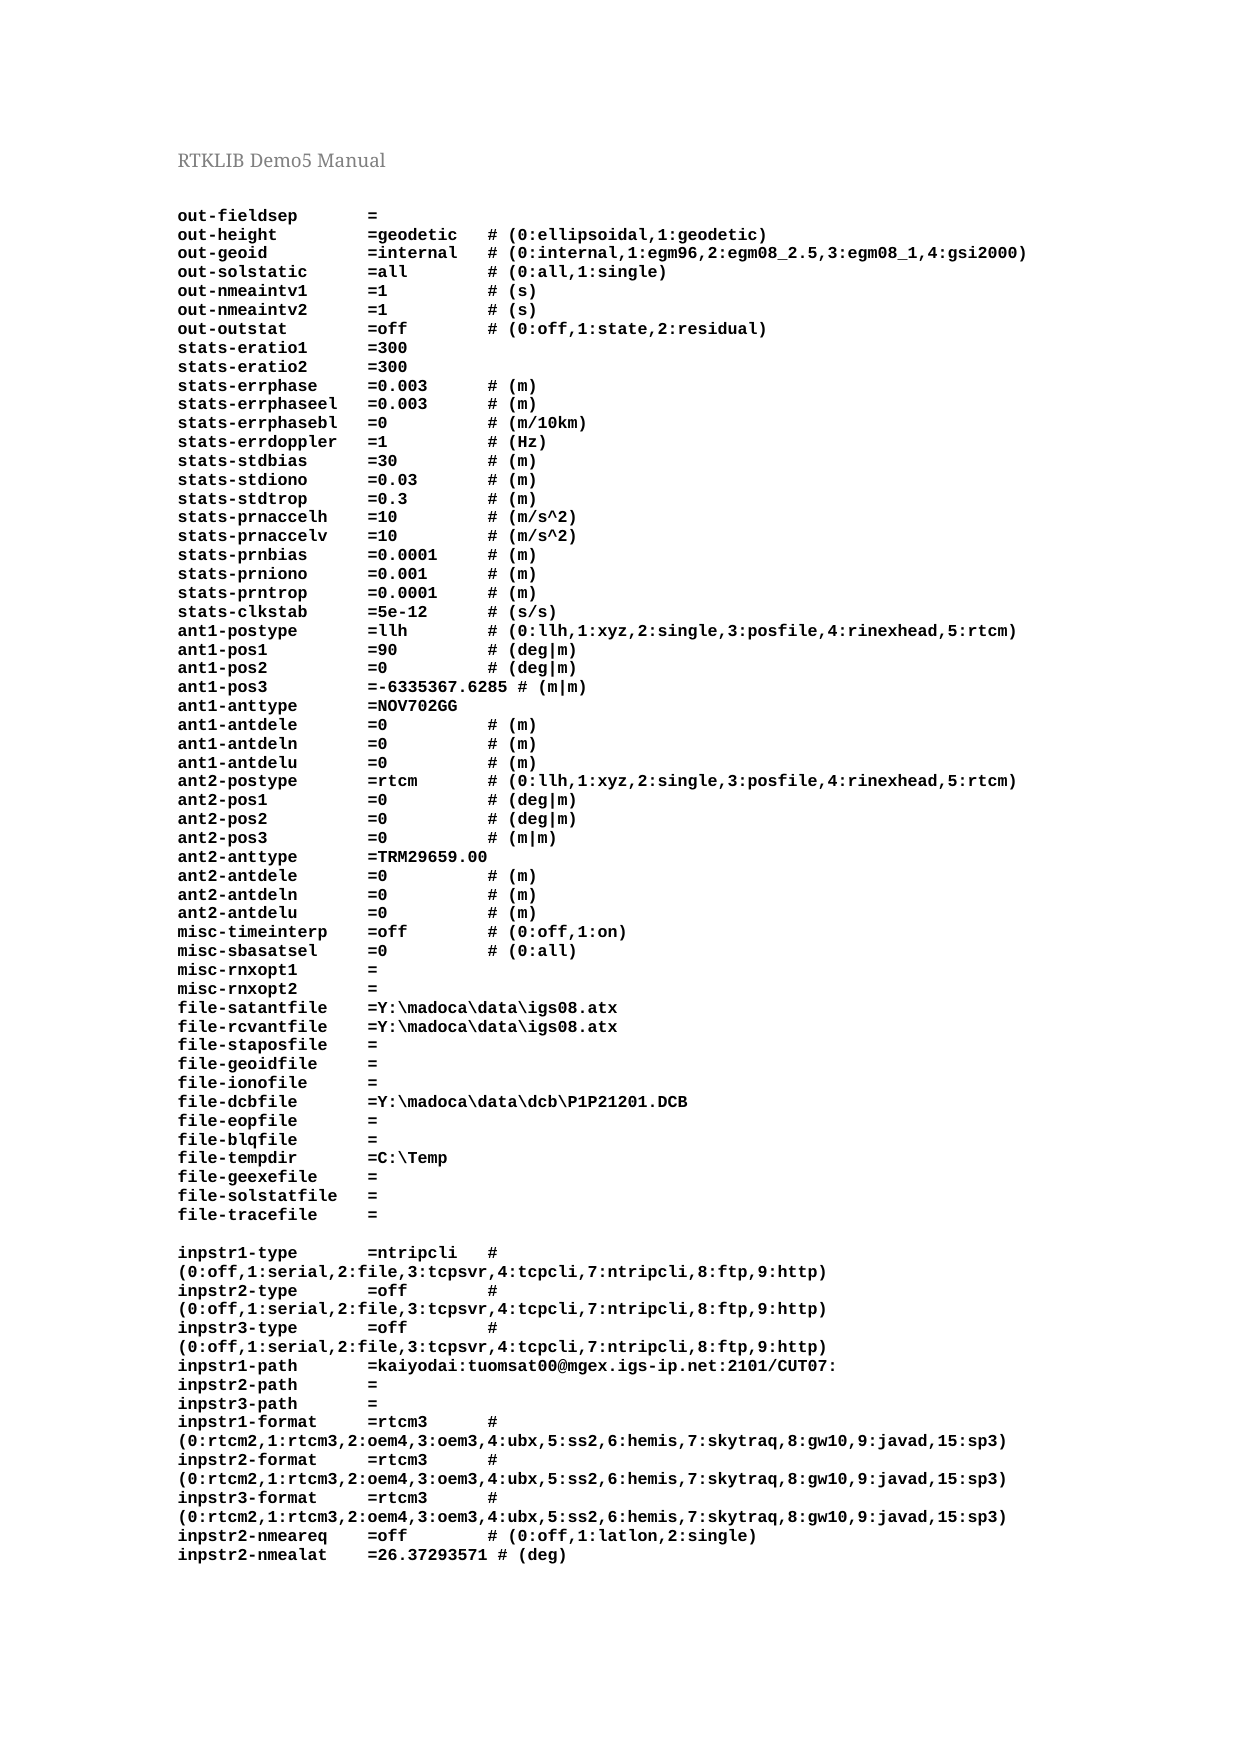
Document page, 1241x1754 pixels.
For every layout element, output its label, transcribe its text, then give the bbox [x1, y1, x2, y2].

text inpstr1-type =ntripcli # (0:off,1:serial,2:file,3:tcpsvr,4:tcpcli,7:ntripcli,8:ftp,9:http) [177, 1244, 1063, 1282]
text stats-eratio1 =300 [177, 339, 1063, 358]
text stats-prnaccelh =10 # (m/s^2) [177, 509, 1063, 528]
text out-geoid =internal # (0:internal,1:egm96,2:egm08_2.5,3:egm08_1,4:gsi2000) [177, 245, 1063, 264]
text inpstr2-nmealat =26.37293571 # (deg) [177, 1546, 1063, 1565]
text stats-errdoppler =1 # (Hz) [177, 434, 1063, 452]
text file-dcbfile =Y:\madoca\data\dcb\P1P21201.DCB [177, 1093, 1063, 1112]
text stats-stdbias =30 # (m) [177, 452, 1063, 471]
text stats-errphaseel =0.003 # (m) [177, 396, 1063, 415]
text stats-stdtrop =0.3 # (m) [177, 490, 1063, 509]
text stats-eratio2 =300 [177, 358, 1063, 377]
text file-geexefile = [177, 1169, 1063, 1188]
text misc-rnxopt2 = [177, 980, 1063, 999]
text ant1-anttype =NOV702GG [177, 698, 1063, 716]
text ant2-anttype =TRM29659.00 [177, 848, 1063, 867]
text file-tempdir =C:\Temp [177, 1150, 1063, 1169]
text stats-prntrop =0.0001 # (m) [177, 584, 1063, 603]
text file-geoidfile = [177, 1056, 1063, 1075]
text file-rcvantfile =Y:\madoca\data\igs08.atx [177, 1018, 1063, 1037]
text file-staposfile = [177, 1037, 1063, 1056]
text inpstr2-nmeareq =off # (0:off,1:latlon,2:single) [177, 1527, 1063, 1546]
text out-outstat =off # (0:off,1:state,2:residual) [177, 321, 1063, 339]
text stats-prnaccelv =10 # (m/s^2) [177, 528, 1063, 547]
text inpstr1-path =kaiyodai:tuomsat00@mgex.igs-ip.net:2101/CUT07: [177, 1357, 1063, 1376]
text misc-sbasatsel =0 # (0:all) [177, 943, 1063, 962]
text inpstr1-format =rtcm3 # (0:rtcm2,1:rtcm3,2:oem4,3:oem3,4:ubx,5:ss2,6:hemis,7:skytraq,8:gw10,9:javad,15:sp3) [177, 1414, 1063, 1452]
text file-blqfile = [177, 1131, 1063, 1150]
text ant2-pos3 =0 # (m|m) [177, 829, 1063, 848]
text stats-stdiono =0.03 # (m) [177, 471, 1063, 490]
text ant2-postype =rtcm # (0:llh,1:xyz,2:single,3:posfile,4:rinexhead,5:rtcm) [177, 773, 1063, 792]
text out-height =geodetic # (0:ellipsoidal,1:geodetic) [177, 226, 1063, 245]
text stats-clkstab =5e-12 # (s/s) [177, 603, 1063, 622]
text misc-timeinterp =off # (0:off,1:on) [177, 924, 1063, 943]
text ant1-postype =llh # (0:llh,1:xyz,2:single,3:posfile,4:rinexhead,5:rtcm) [177, 622, 1063, 641]
text ant1-pos3 =-6335367.6285 # (m|m) [177, 679, 1063, 698]
text ant1-antdelu =0 # (m) [177, 754, 1063, 773]
text inpstr2-format =rtcm3 # (0:rtcm2,1:rtcm3,2:oem4,3:oem3,4:ubx,5:ss2,6:hemis,7:skytraq,8:gw10,9:javad,15:sp3) [177, 1452, 1063, 1489]
text out-nmeaintv2 =1 # (s) [177, 302, 1063, 321]
text file-solstatfile = [177, 1188, 1063, 1207]
text inpstr3-path = [177, 1395, 1063, 1414]
text ant2-antdeln =0 # (m) [177, 886, 1063, 905]
text inpstr2-path = [177, 1376, 1063, 1395]
text file-eopfile = [177, 1112, 1063, 1131]
text ant1-pos1 =90 # (deg|m) [177, 641, 1063, 660]
text out-nmeaintv1 =1 # (s) [177, 283, 1063, 302]
text file-ionofile = [177, 1075, 1063, 1093]
text inpstr2-type =off # (0:off,1:serial,2:file,3:tcpsvr,4:tcpcli,7:ntripcli,8:ftp,9:http) [177, 1282, 1063, 1320]
text ant2-antdelu =0 # (m) [177, 905, 1063, 924]
text ant2-antdele =0 # (m) [177, 867, 1063, 886]
text inpstr3-format =rtcm3 # (0:rtcm2,1:rtcm3,2:oem4,3:oem3,4:ubx,5:ss2,6:hemis,7:skytraq,8:gw10,9:javad,15:sp3) [177, 1489, 1063, 1527]
text ant1-antdeln =0 # (m) [177, 735, 1063, 754]
text out-solstatic =all # (0:all,1:single) [177, 264, 1063, 283]
text misc-rnxopt1 = [177, 962, 1063, 980]
text stats-errphase =0.003 # (m) [177, 377, 1063, 396]
text ant1-pos2 =0 # (deg|m) [177, 660, 1063, 679]
text stats-prnbias =0.0001 # (m) [177, 547, 1063, 566]
text file-satantfile =Y:\madoca\data\igs08.atx [177, 999, 1063, 1018]
text ant1-antdele =0 # (m) [177, 716, 1063, 735]
text stats-prniono =0.001 # (m) [177, 566, 1063, 584]
text out-fieldsep = [177, 207, 1063, 226]
text ant2-pos2 =0 # (deg|m) [177, 811, 1063, 829]
text stats-errphasebl =0 # (m/10km) [177, 415, 1063, 434]
text inpstr3-type =off # (0:off,1:serial,2:file,3:tcpsvr,4:tcpcli,7:ntripcli,8:ftp,9:http) [177, 1320, 1063, 1357]
text file-tracefile = [177, 1207, 1063, 1226]
text ant2-pos1 =0 # (deg|m) [177, 792, 1063, 811]
